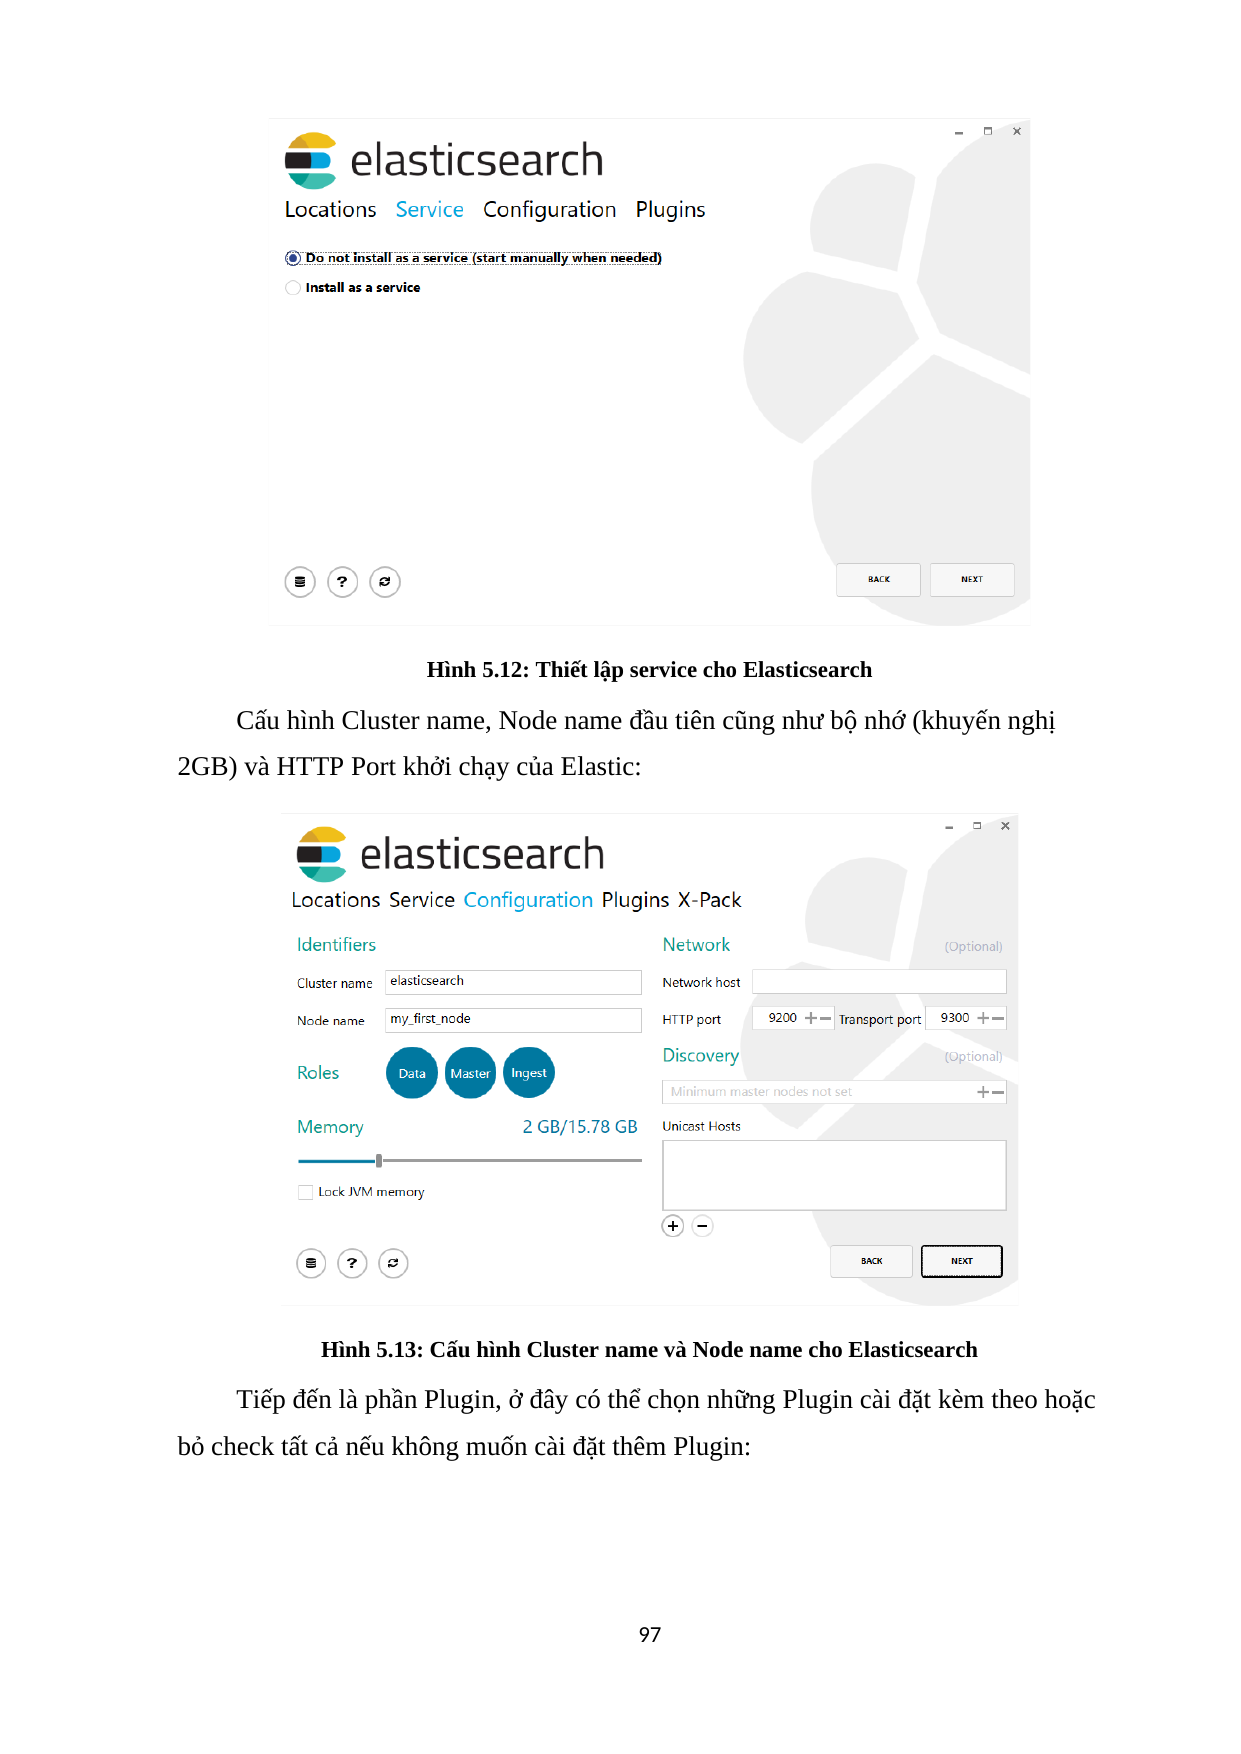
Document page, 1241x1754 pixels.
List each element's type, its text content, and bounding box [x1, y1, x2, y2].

picture [281, 813, 1019, 1306]
text Hình 5.13: Cấu hình Cluster name và Node name cho Elasticsearch [177, 1336, 1122, 1362]
picture [268, 118, 1031, 626]
text Hình 5.12: Thiết lập service cho Elasticsearch [177, 657, 1122, 683]
text Tiếp đến là phần Plugin, ở đây có thể chọn những Plugin cài đặt kèm theo hoặc bỏ check tất cả nếu không muốn cài đặt thêm Plugin: [177, 1383, 1122, 1461]
text Cấu hình Cluster name, Node name đầu tiên cũng như bộ nhớ (khuyến nghị 2GB) và HTTP Port khởi chạy của Elastic: [177, 704, 1122, 782]
